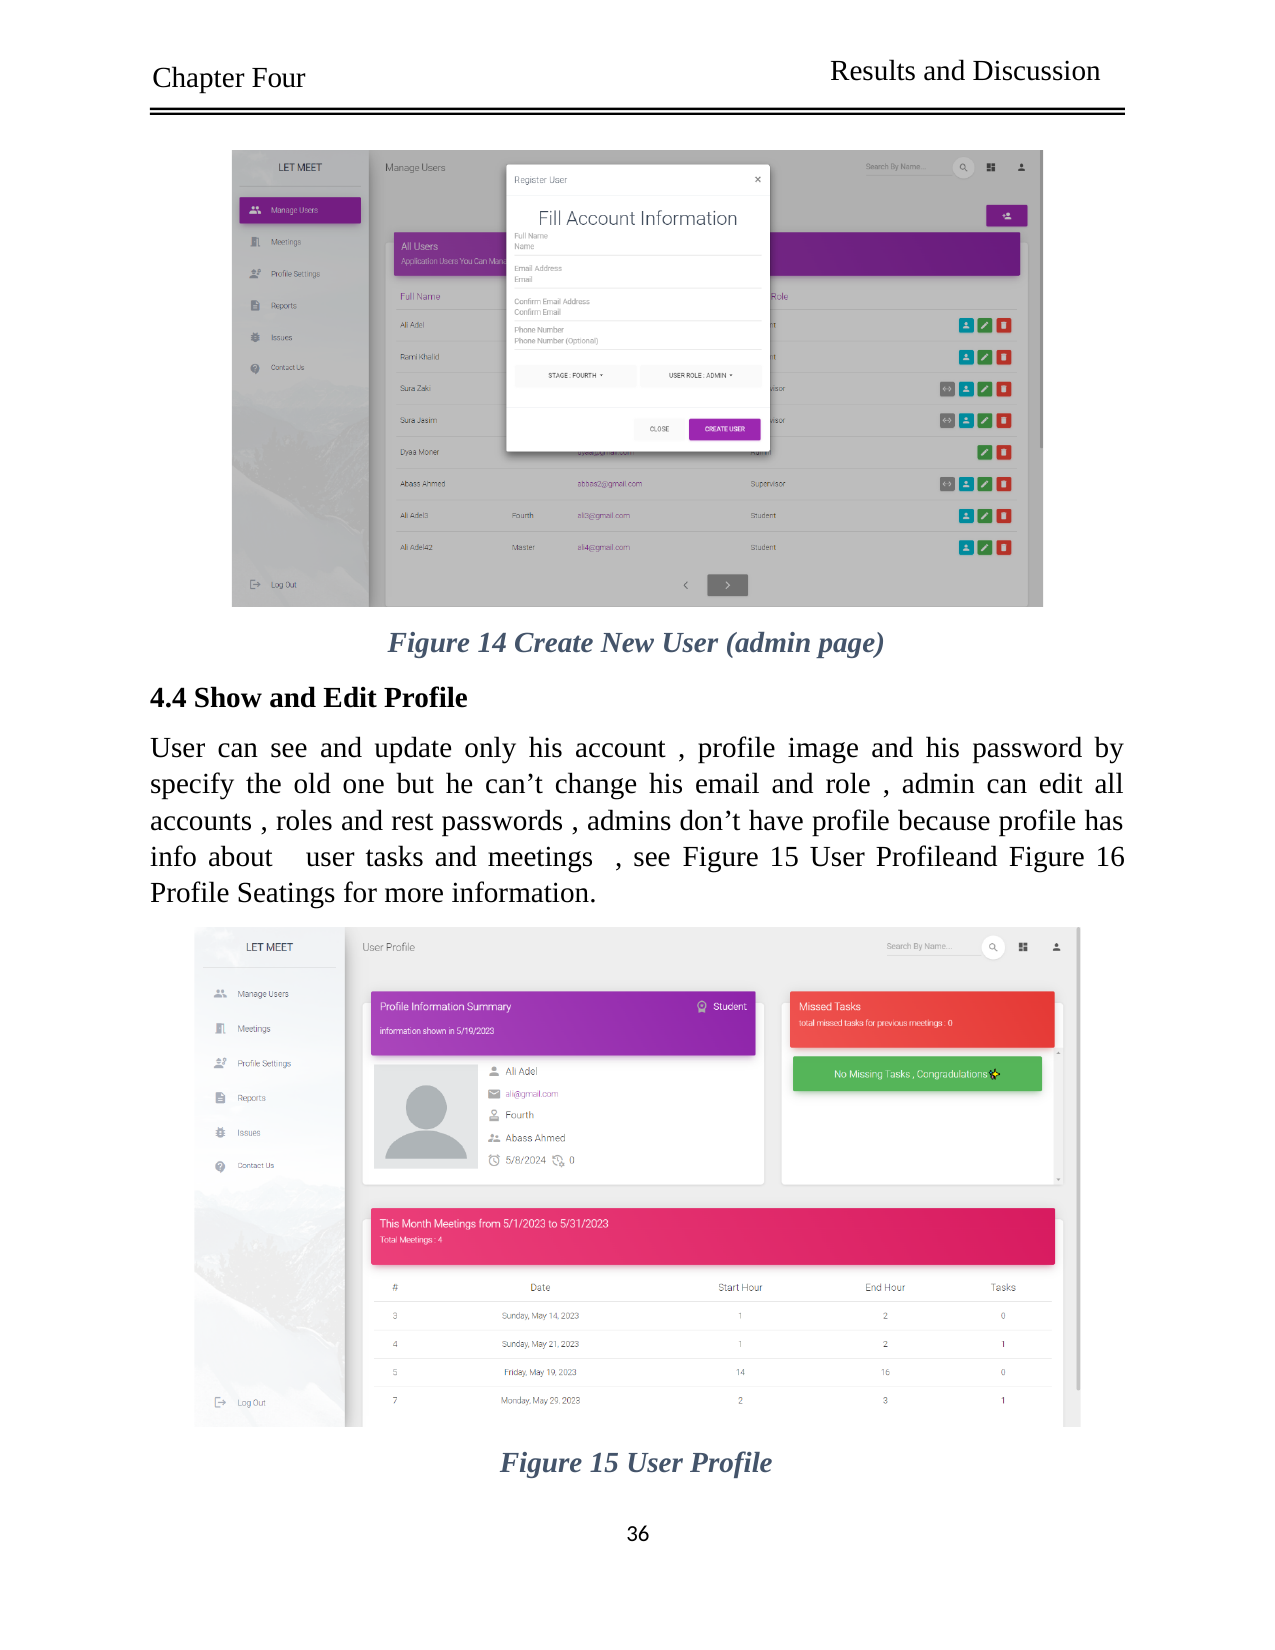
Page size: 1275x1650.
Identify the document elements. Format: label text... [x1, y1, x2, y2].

text Figure 14 Create New User (admin page) [150, 626, 1125, 659]
text User can see and update only his account , profile image and his password by specify the old one but he can’t change his email and role , admin can edit all accounts , roles and rest passwords , admins don’t have profile because profile has info about user tasks and meetings , see Figure 15 and Figure 16 for more information. [150, 730, 1125, 908]
text Figure 15 User Profile [150, 1446, 1125, 1479]
picture [194, 927, 1081, 1427]
subtitle 4.4 Show and Edit Profile [150, 680, 1125, 713]
picture [231, 150, 1044, 607]
